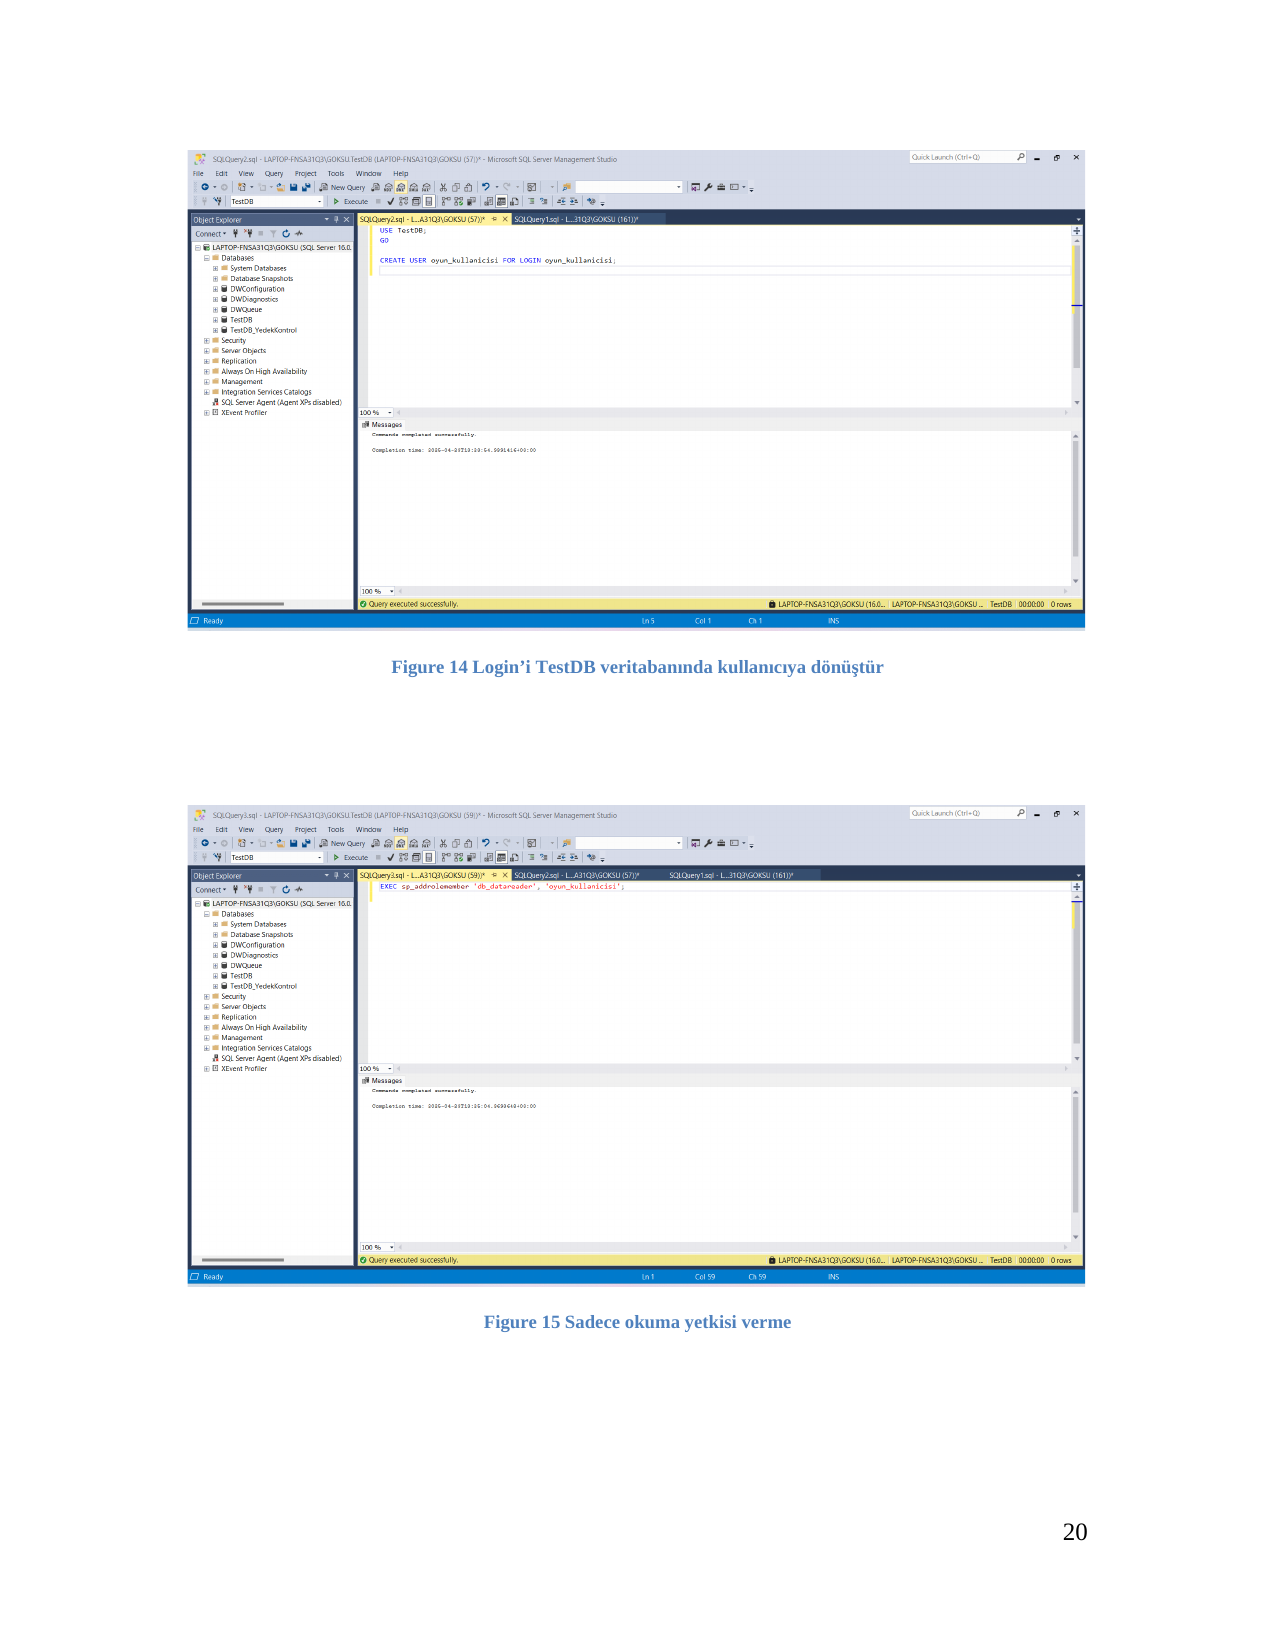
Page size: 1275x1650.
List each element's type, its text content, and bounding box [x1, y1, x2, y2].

picture [187, 150, 1085, 631]
text Figure 15 Sadece okuma yetkisi verme [187, 1311, 1087, 1333]
picture [187, 805, 1085, 1287]
text Figure 14 Login’i TestDB veritabanında kullanıcıya dönüştür [187, 656, 1087, 677]
